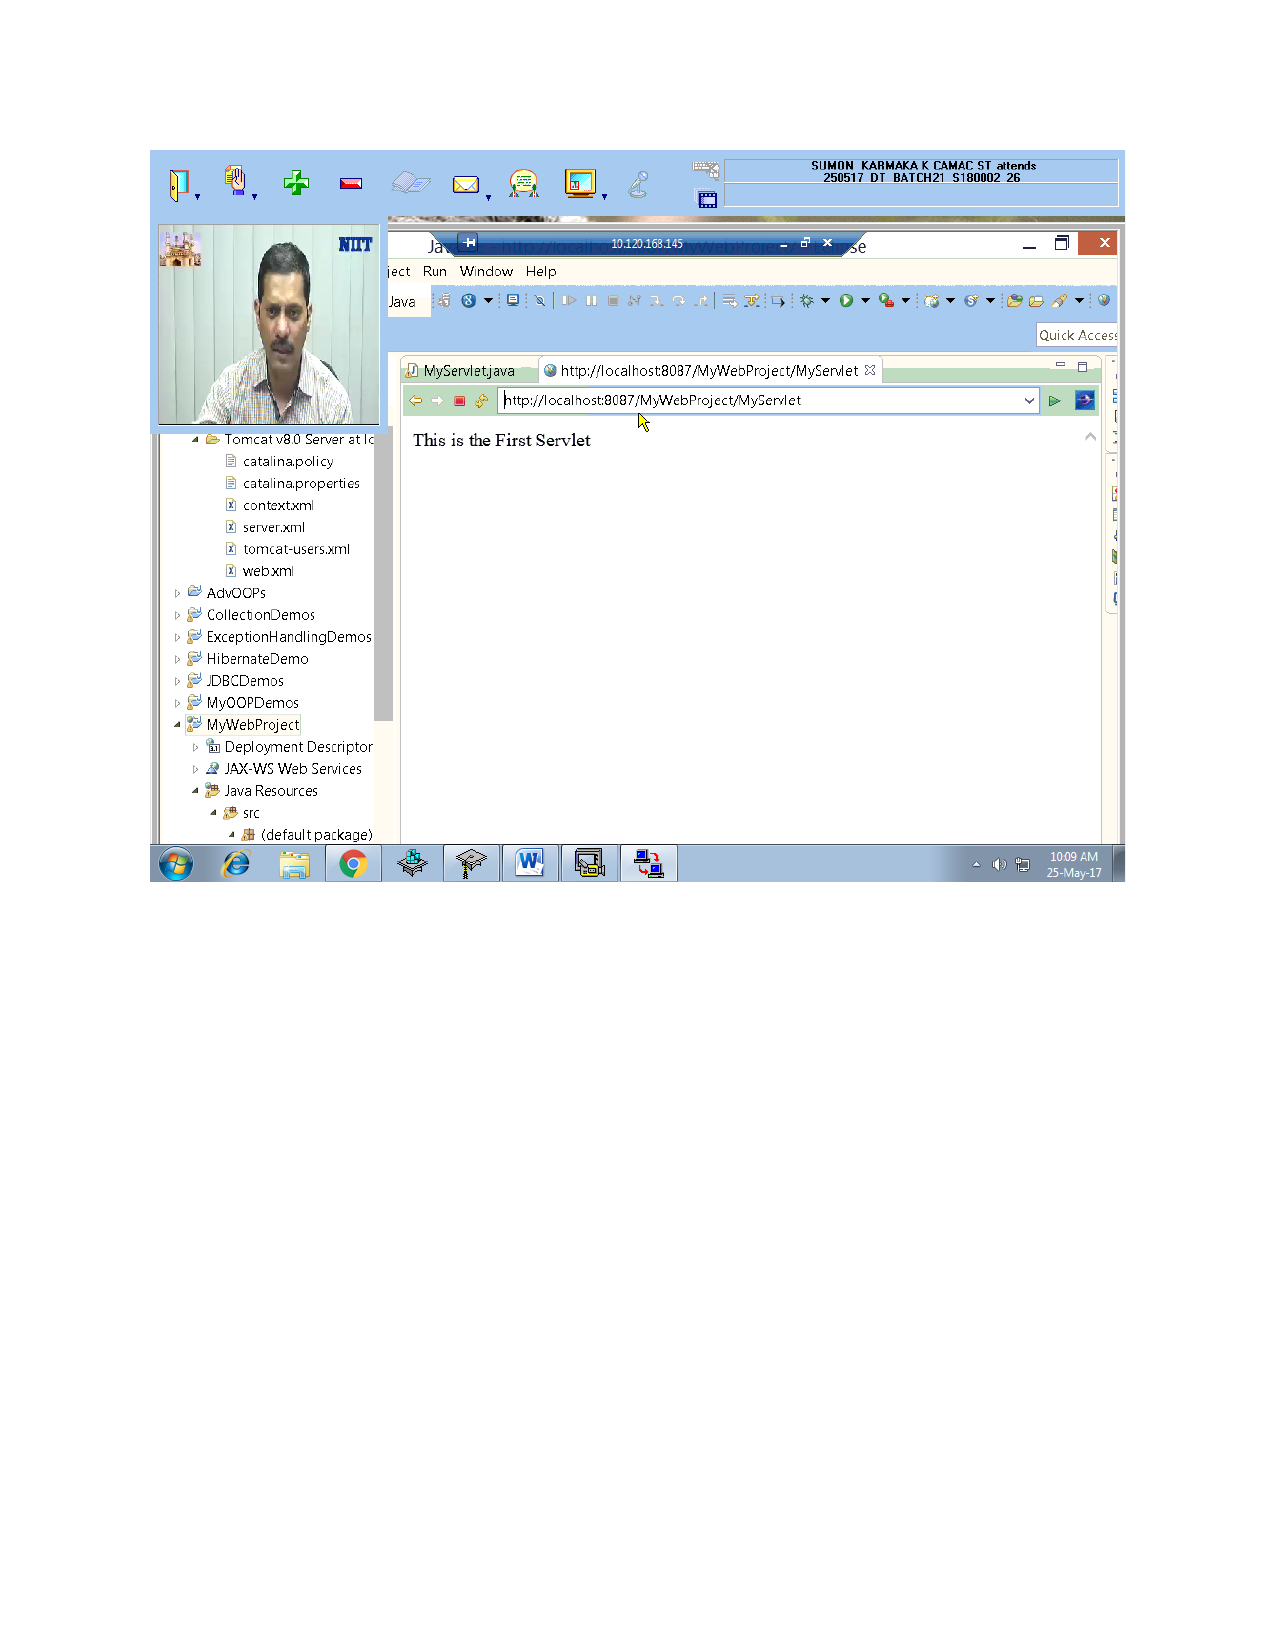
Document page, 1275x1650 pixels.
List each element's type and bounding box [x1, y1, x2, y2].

picture [150, 150, 1125, 882]
